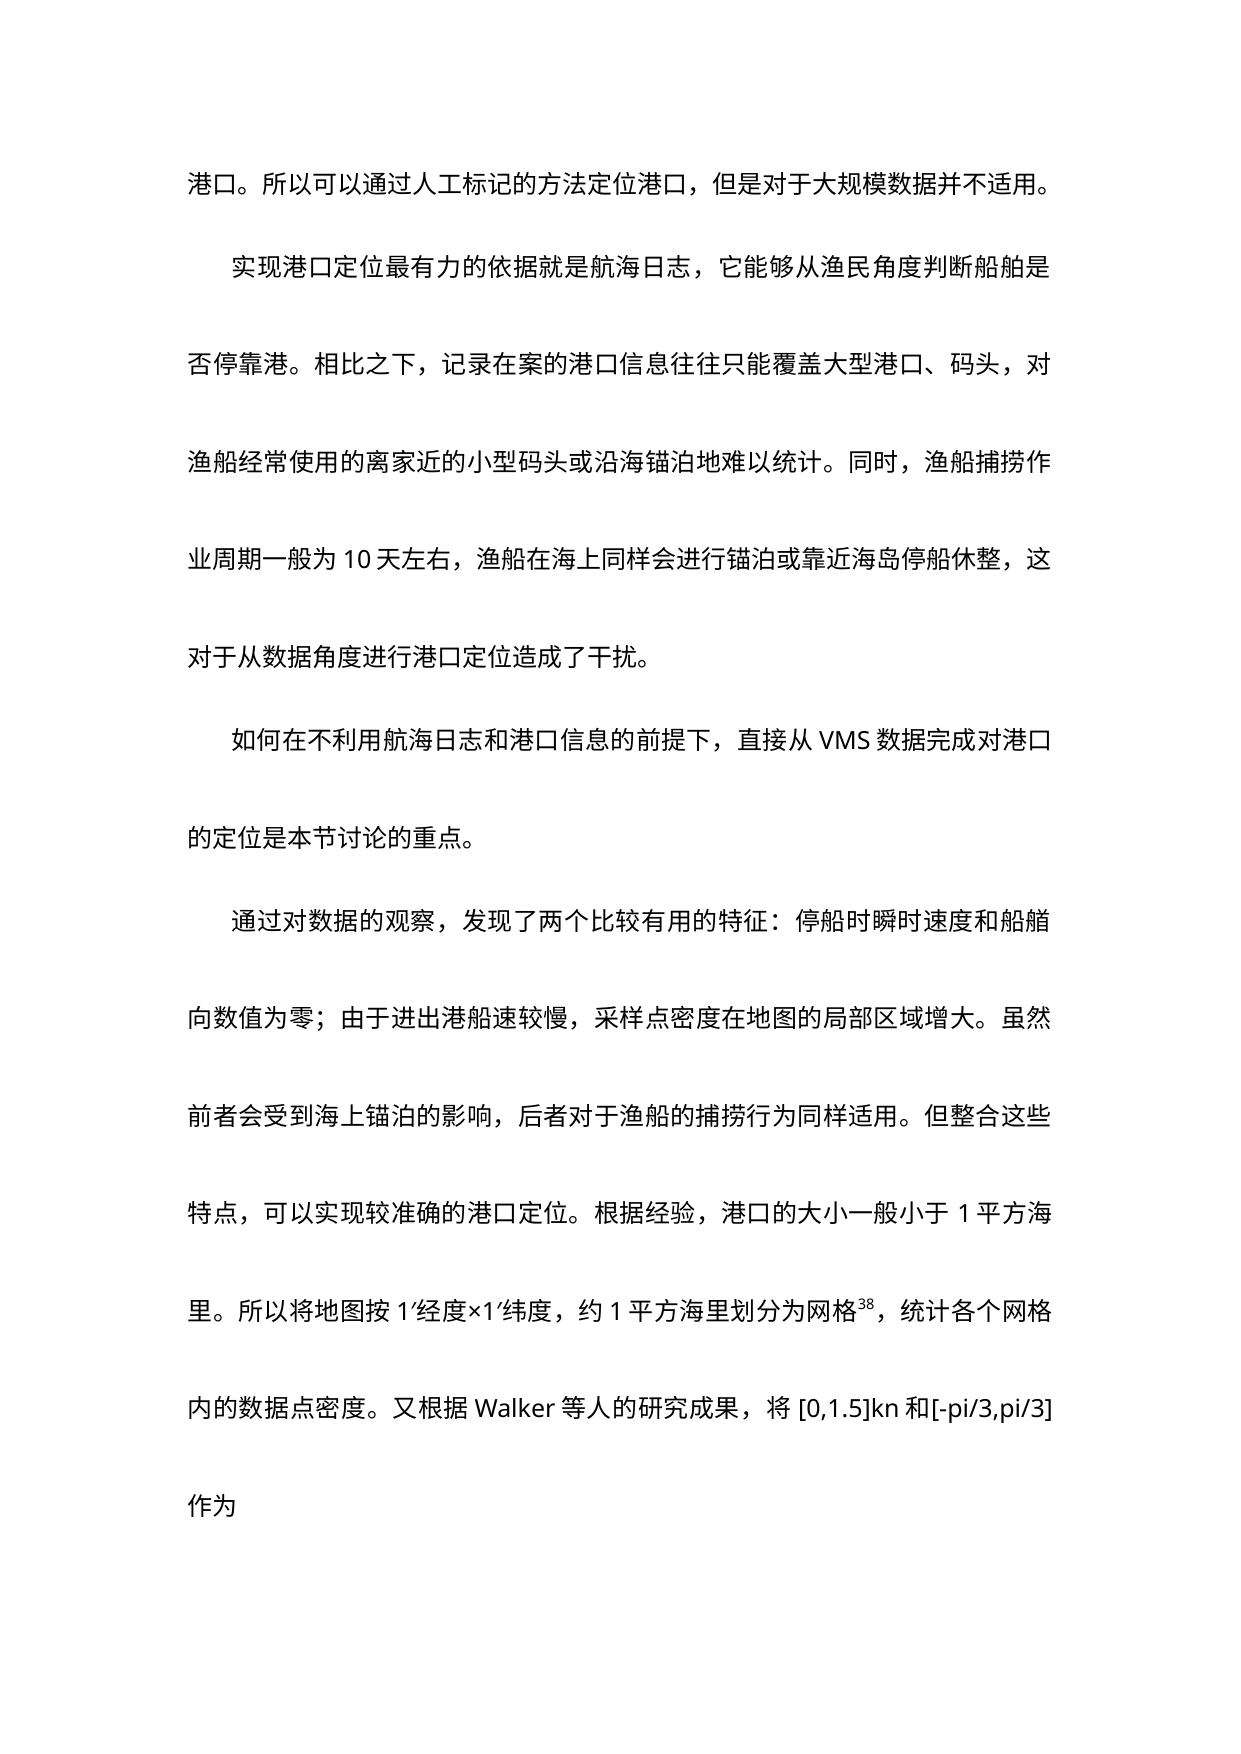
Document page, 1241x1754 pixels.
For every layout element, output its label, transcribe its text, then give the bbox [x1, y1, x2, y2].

text 如何在不利用航海日志和港口信息的前提下，直接从VMS数据完成对港口的定位是本节讨论的重点。 [187, 706, 1053, 869]
text 实现港口定位最有力的依据就是航海日志，它能够从渔民角度判断船舶是否停靠港。相比之下，记录在案的港口信息往往只能覆盖大型港口、码头，对渔船经常使用的离家近的小型码头或沿海锚泊地难以统计。同时，渔船捕捞作业周期一般为10天左右，渔船在海上同样会进行锚泊或靠近海岛停船休整，这对于从数据角度进行港口定位造成了干扰。 [187, 233, 1053, 688]
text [187, 150, 1053, 215]
text 通过对数据的观察，发现了两个比较有用的特征：停船时瞬时速度和船艏向数值为零；由于进出港船速较慢，采样点密度在地图的局部区域增大。虽然前者会受到海上锚泊的影响，后者对于渔船的捕捞行为同样适用。但整合这些特点，可以实现较准确的港口定位。根据经验，港口的大小一般小于1平方海里。所以将地图按1′经度×1′纬度，约1平方海里划分为网格，统计各个网格内的数据点密度。又根据Walker等人的研究成果，将 [0,1.5]kn和[-pi/3,pi/3]作为 [187, 887, 1053, 1537]
